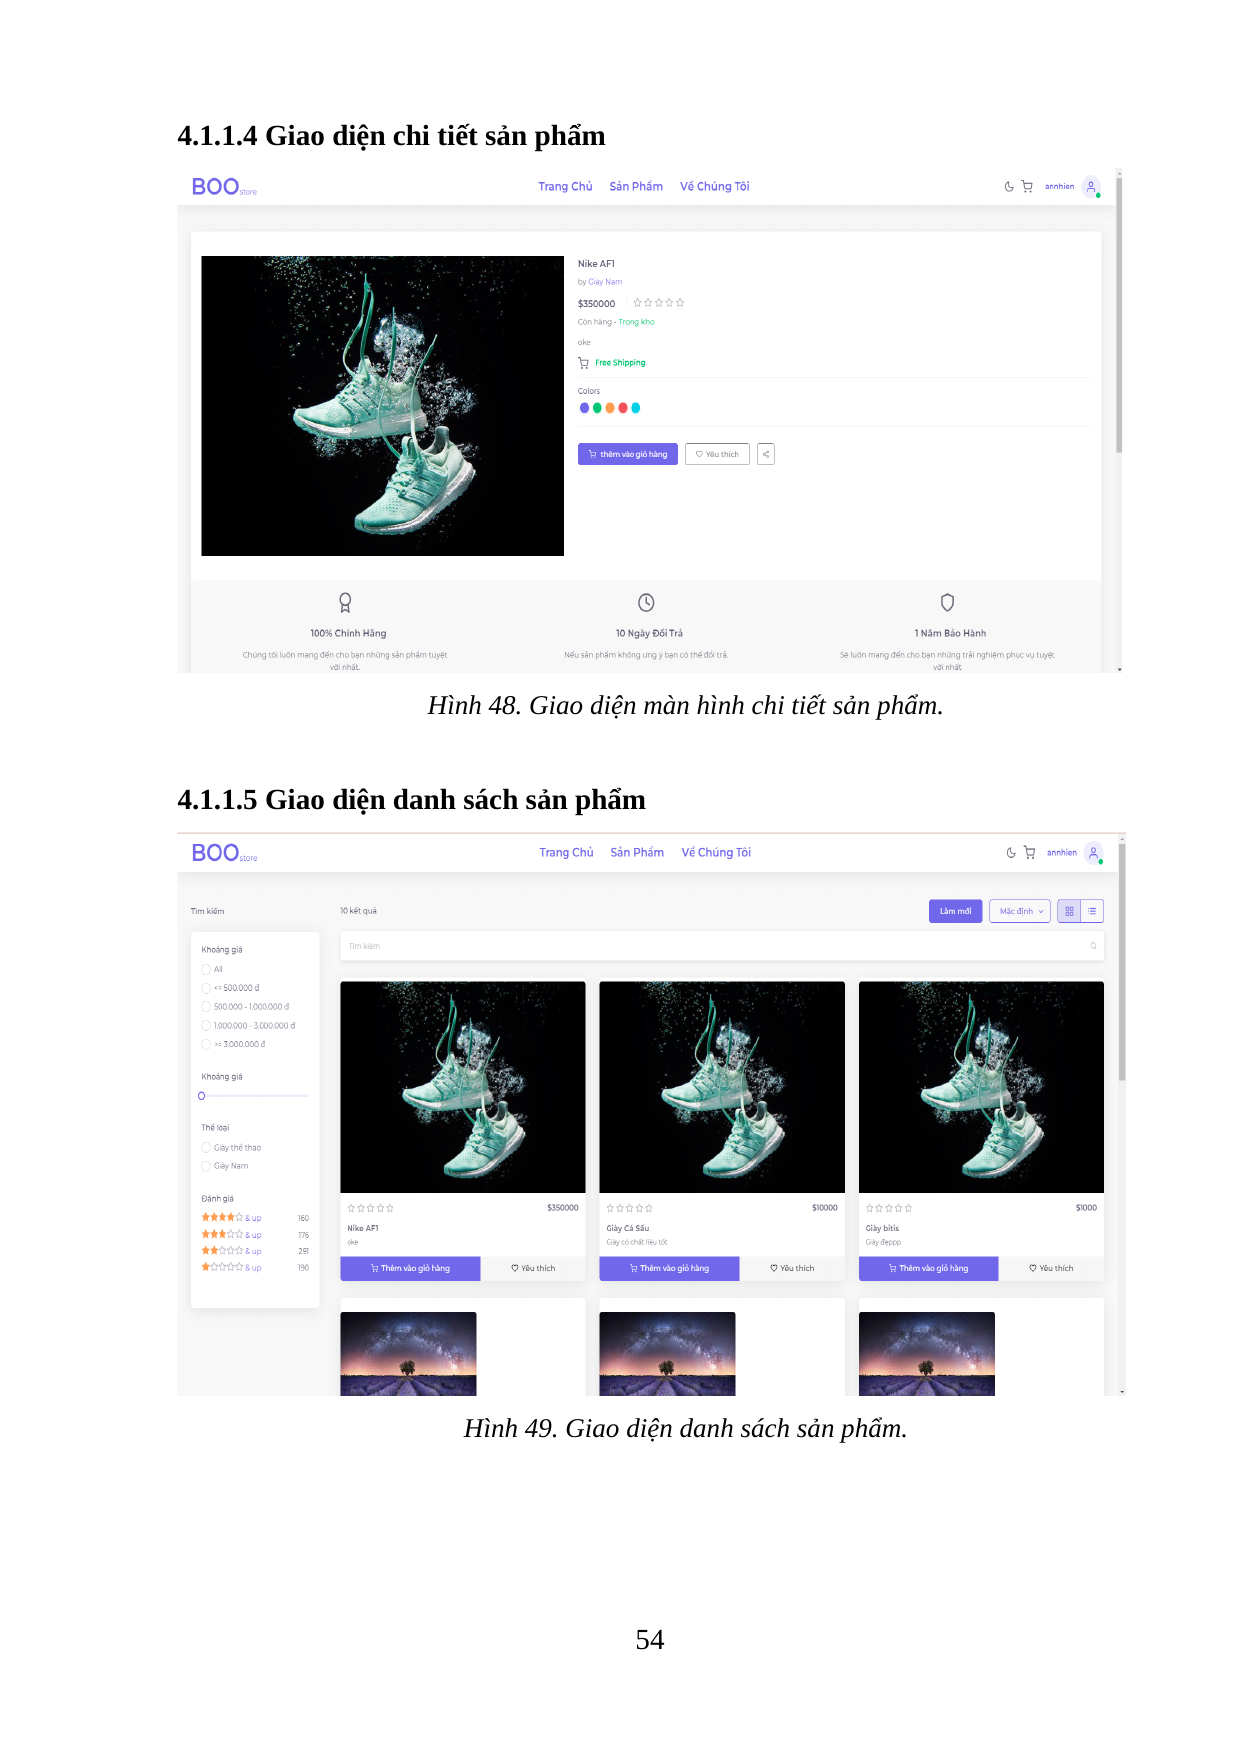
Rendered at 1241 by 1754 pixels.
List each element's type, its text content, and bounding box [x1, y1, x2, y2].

picture [177, 832, 1126, 1396]
text 4.1.1.5 Giao diện danh sách sản phẩm [177, 782, 1122, 816]
text Hình 49. Giao diện danh sách sản phẩm. [177, 1412, 1122, 1443]
text Hình 48. Giao diện màn hình chi tiết sản phẩm. [177, 689, 1122, 720]
text 4.1.1.4 Giao diện chi tiết sản phẩm [177, 118, 1122, 152]
picture [177, 168, 1123, 673]
